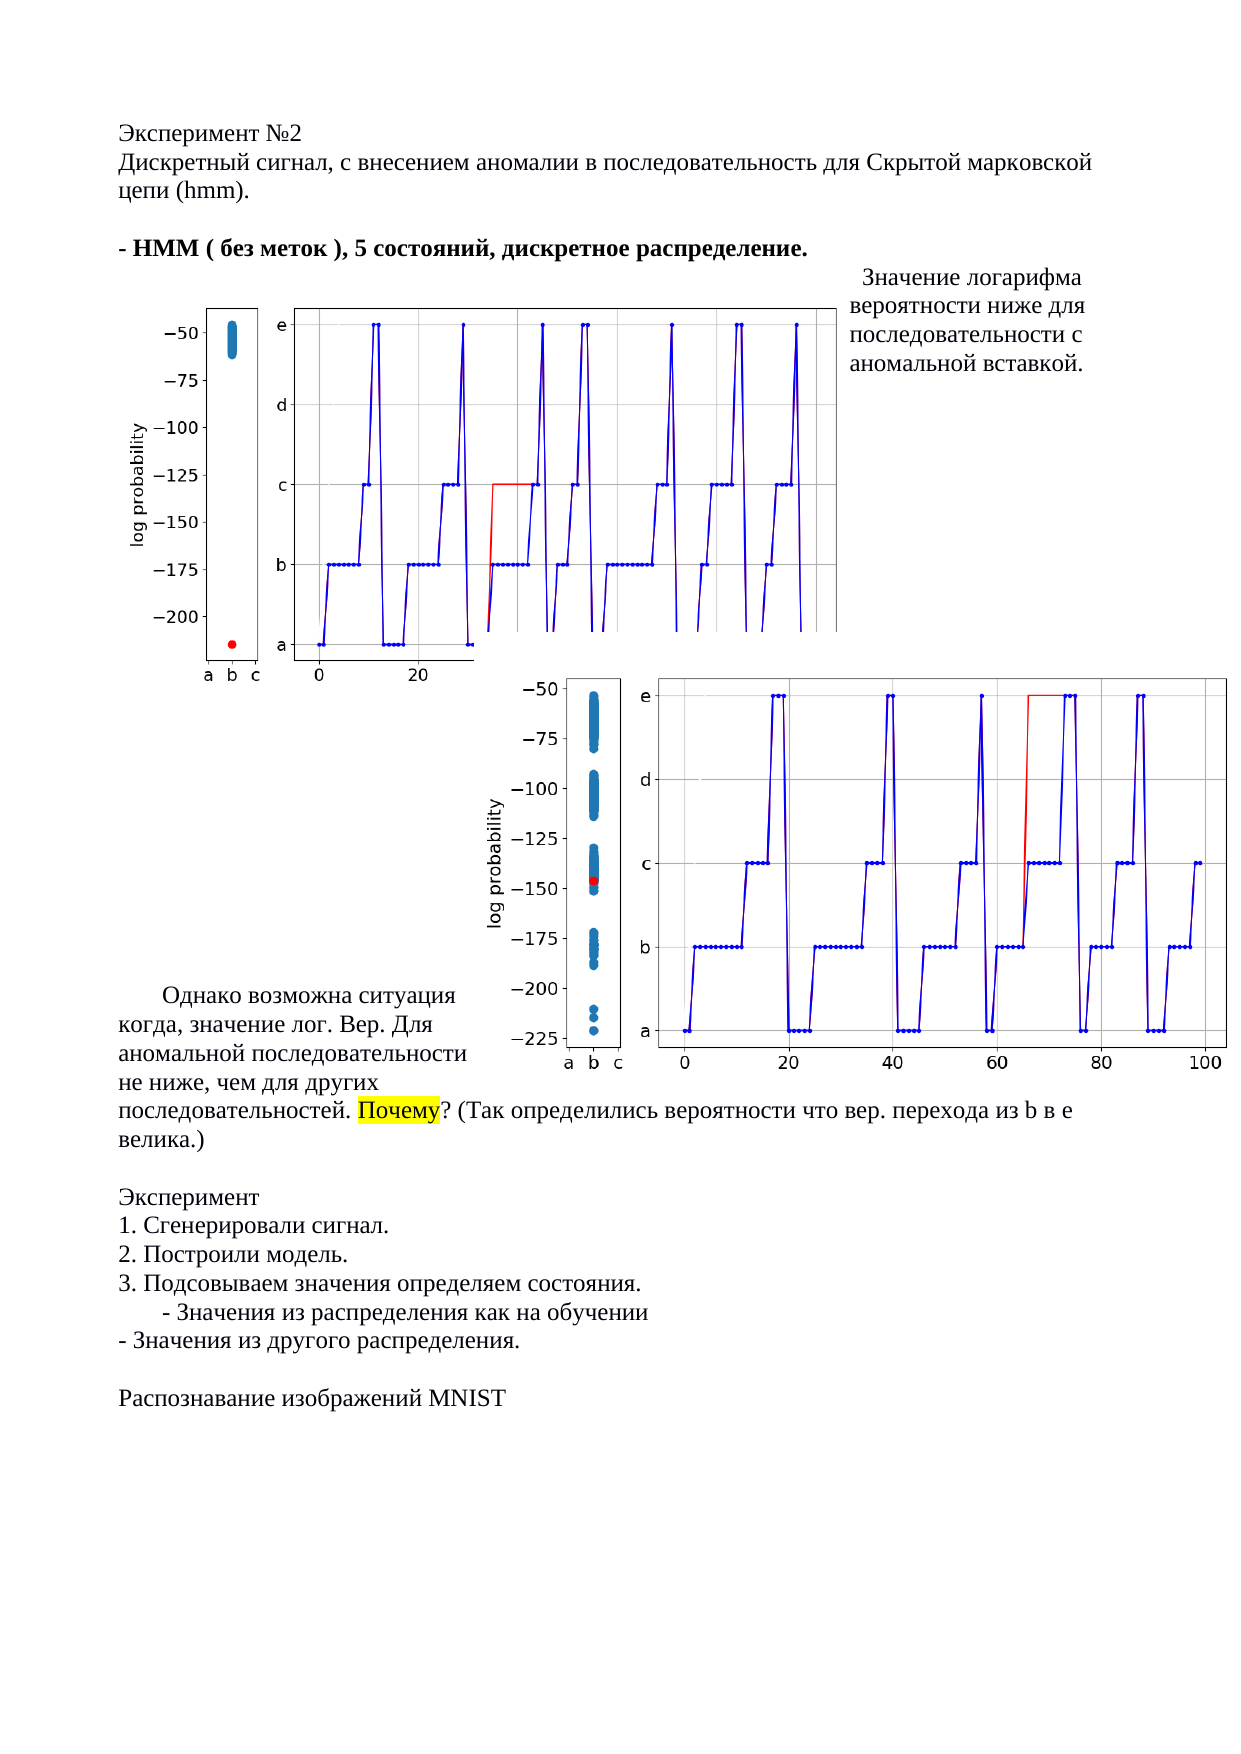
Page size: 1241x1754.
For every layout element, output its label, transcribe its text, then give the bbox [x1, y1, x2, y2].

text 1. Сгенерировали сигнал. [118, 1211, 1122, 1239]
text - HMM ( без меток ), 5 состояний, дискретное распределение. [118, 233, 1122, 262]
picture [118, 265, 1240, 1093]
text Однако возможна ситуация когда, значение лог. Вер. Для аномальной последовательности не ниже, чем для других последовательностей. Почему? (Так определились вероятности что вер. перехода из b в e велика.) [118, 981, 1122, 1153]
text - Значения из распределения как на обучении [118, 1297, 1122, 1326]
text Распознавание изображений MNIST [118, 1383, 1122, 1412]
text 3. Подсовываем значения определяем состояния. [118, 1268, 1122, 1297]
text Значение логарифма вероятности ниже для последовательности с аномальной вставкой. [118, 262, 1122, 377]
text Дискретный сигнал, с внесением аномалии в последовательность для Скрытой марковской цепи (hmm). [118, 147, 1122, 204]
text 2. Построили модель. [118, 1239, 1122, 1268]
text Эксперимент [118, 1182, 1122, 1211]
text - Значения из другого распределения. [118, 1326, 1122, 1354]
text Эксперимент №2 [118, 118, 1122, 147]
